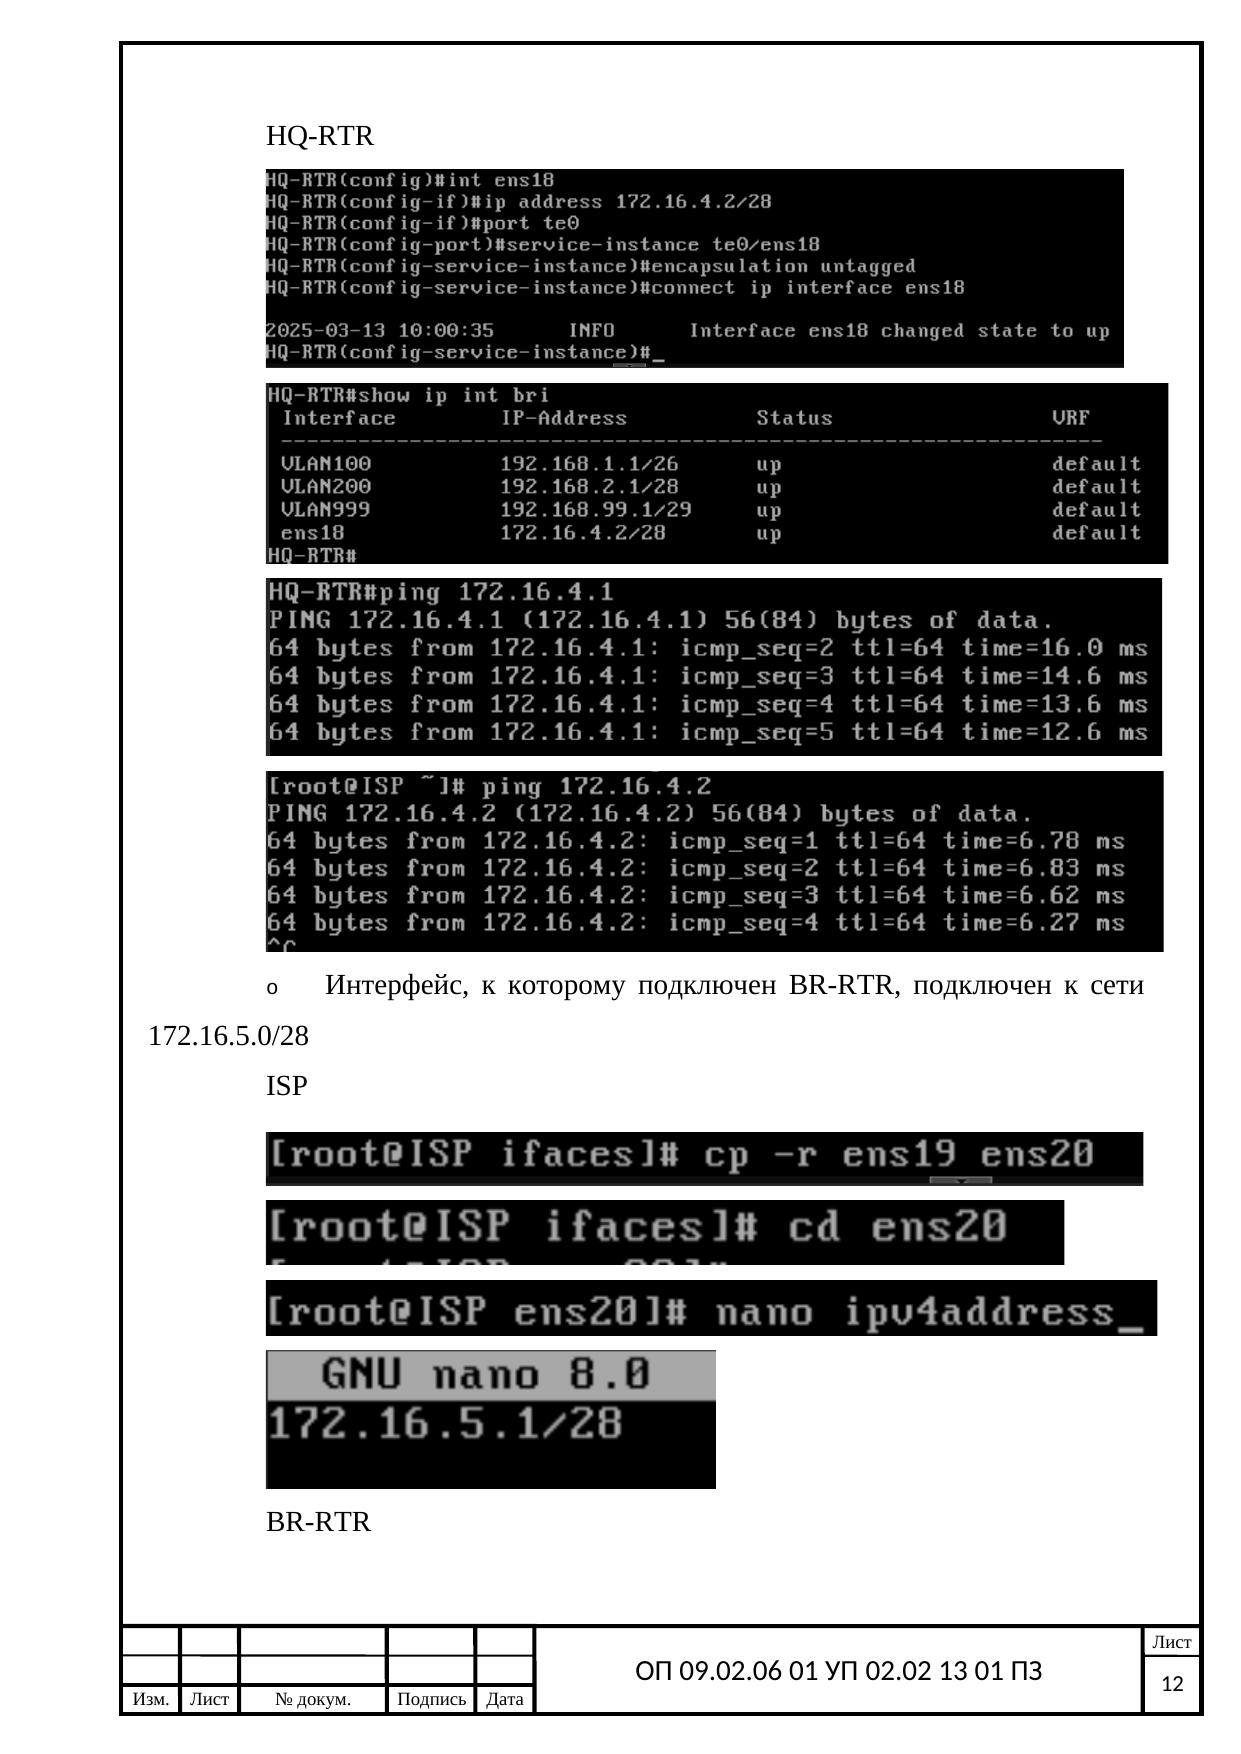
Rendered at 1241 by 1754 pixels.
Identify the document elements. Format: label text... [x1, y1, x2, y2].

picture [265, 771, 1164, 952]
text BR-RTR [266, 1504, 1145, 1537]
picture [265, 383, 1169, 564]
picture [265, 1200, 1065, 1265]
picture [265, 1280, 1158, 1336]
list ISP [266, 1068, 1146, 1102]
list Интерфейс, к которому подключен BR-RTR, подключен к сети 172.16.5.0/28 [148, 967, 1146, 1051]
picture [265, 1350, 716, 1489]
picture [265, 578, 1163, 756]
text HQ-RTR [266, 118, 1145, 152]
picture [265, 1132, 1144, 1186]
picture [265, 169, 1124, 368]
